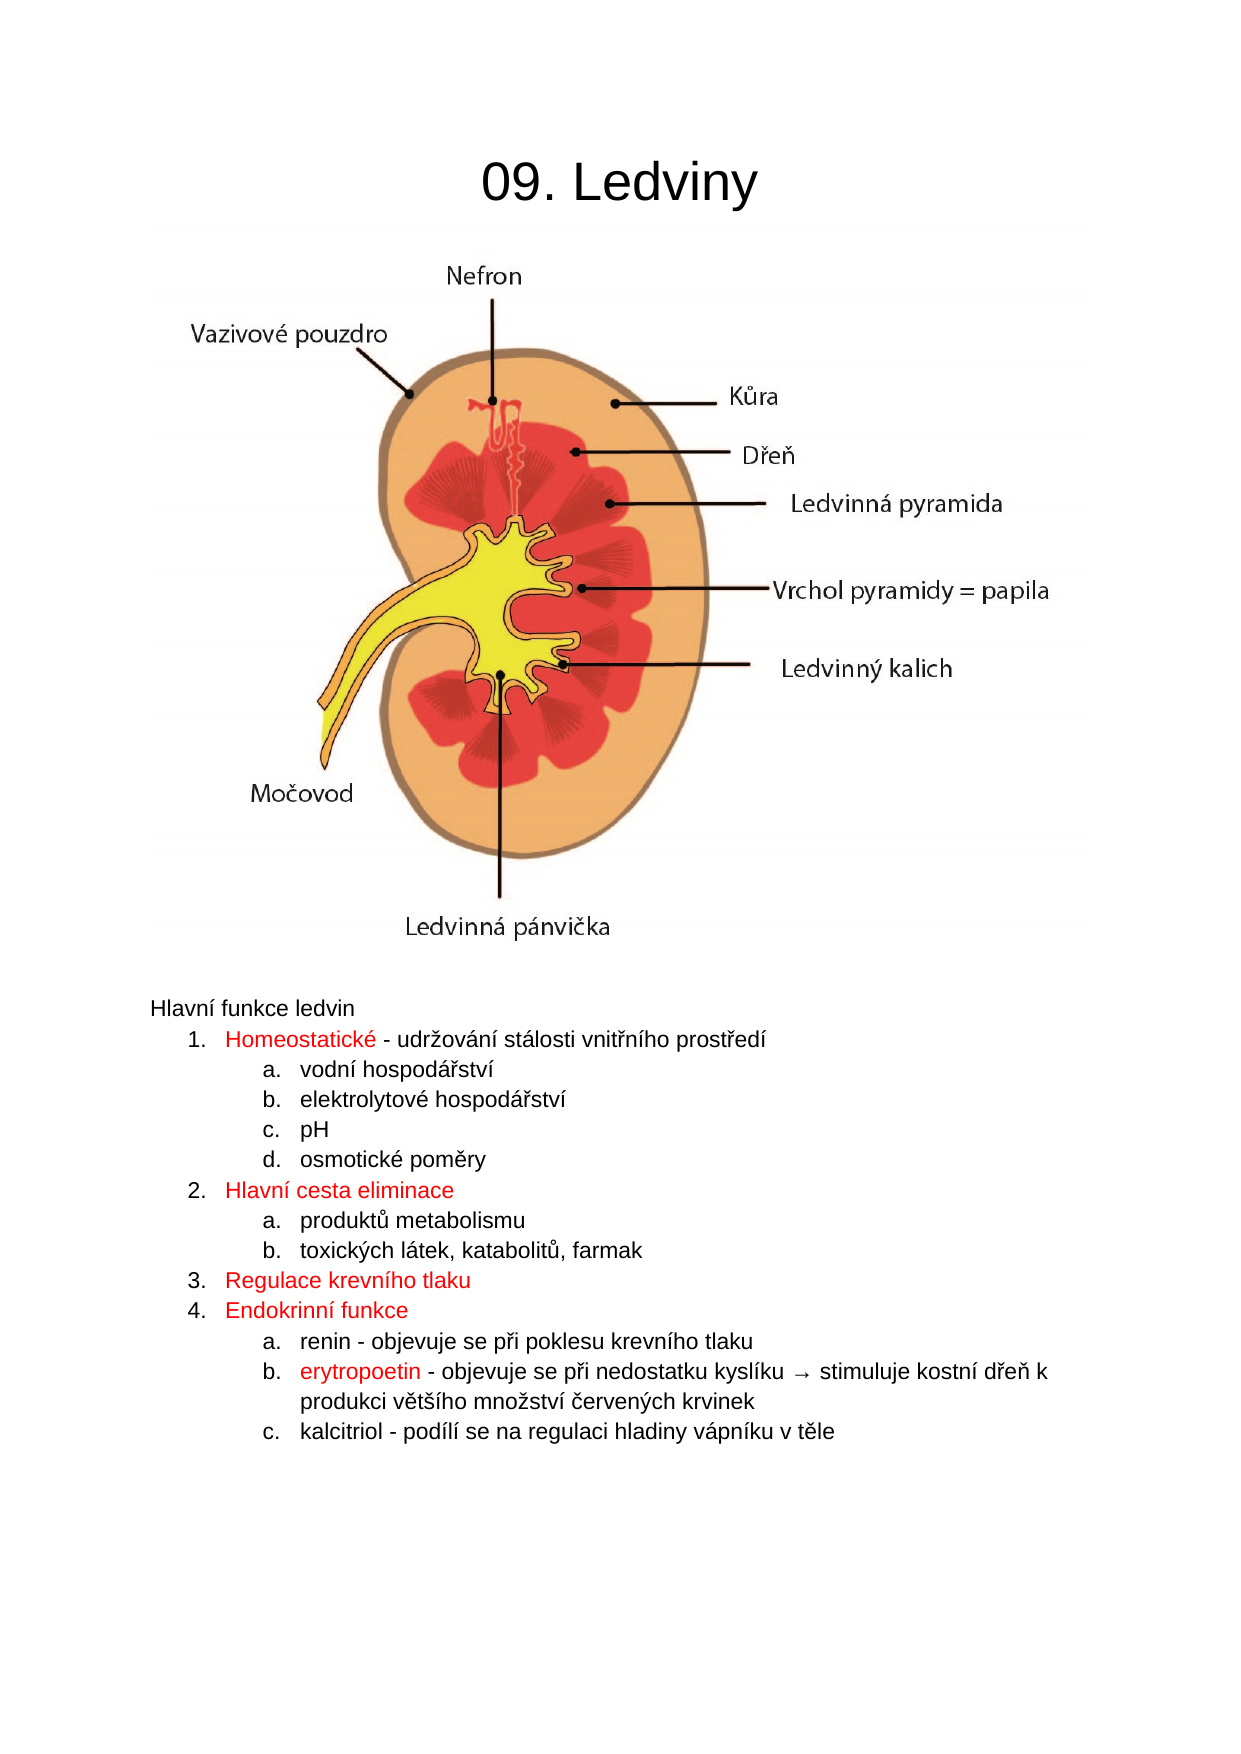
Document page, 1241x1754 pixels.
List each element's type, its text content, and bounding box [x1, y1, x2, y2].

text Hlavní funkce ledvin [150, 995, 1090, 1022]
list renin - objevuje se při poklesu krevního tlaku [262, 1328, 1090, 1354]
list elektrolytové hospodářství [262, 1086, 1090, 1112]
list produktů metabolismu [262, 1207, 1090, 1233]
picture [150, 218, 1091, 992]
title 09. Ledviny [150, 150, 1090, 212]
list vodní hospodářství [262, 1056, 1090, 1082]
list erytropoetin - objevuje se při nedostatku kyslíku → stimuluje kostní dřeň k produkci většího množství červených krvinek [262, 1358, 1090, 1414]
list kalcitriol - podílí se na regulaci hladiny vápníku v těle [262, 1418, 1090, 1444]
list Hlavní cesta eliminace [187, 1177, 1090, 1203]
list osmotické poměry [262, 1146, 1090, 1173]
list Homeostatické - udržování stálosti vnitřního prostředí [187, 1026, 1090, 1052]
list pH [262, 1116, 1090, 1142]
list Endokrinní funkce [187, 1297, 1090, 1324]
list toxických látek, katabolitů, farmak [262, 1237, 1090, 1263]
list Regulace krevního tlaku [187, 1267, 1090, 1293]
